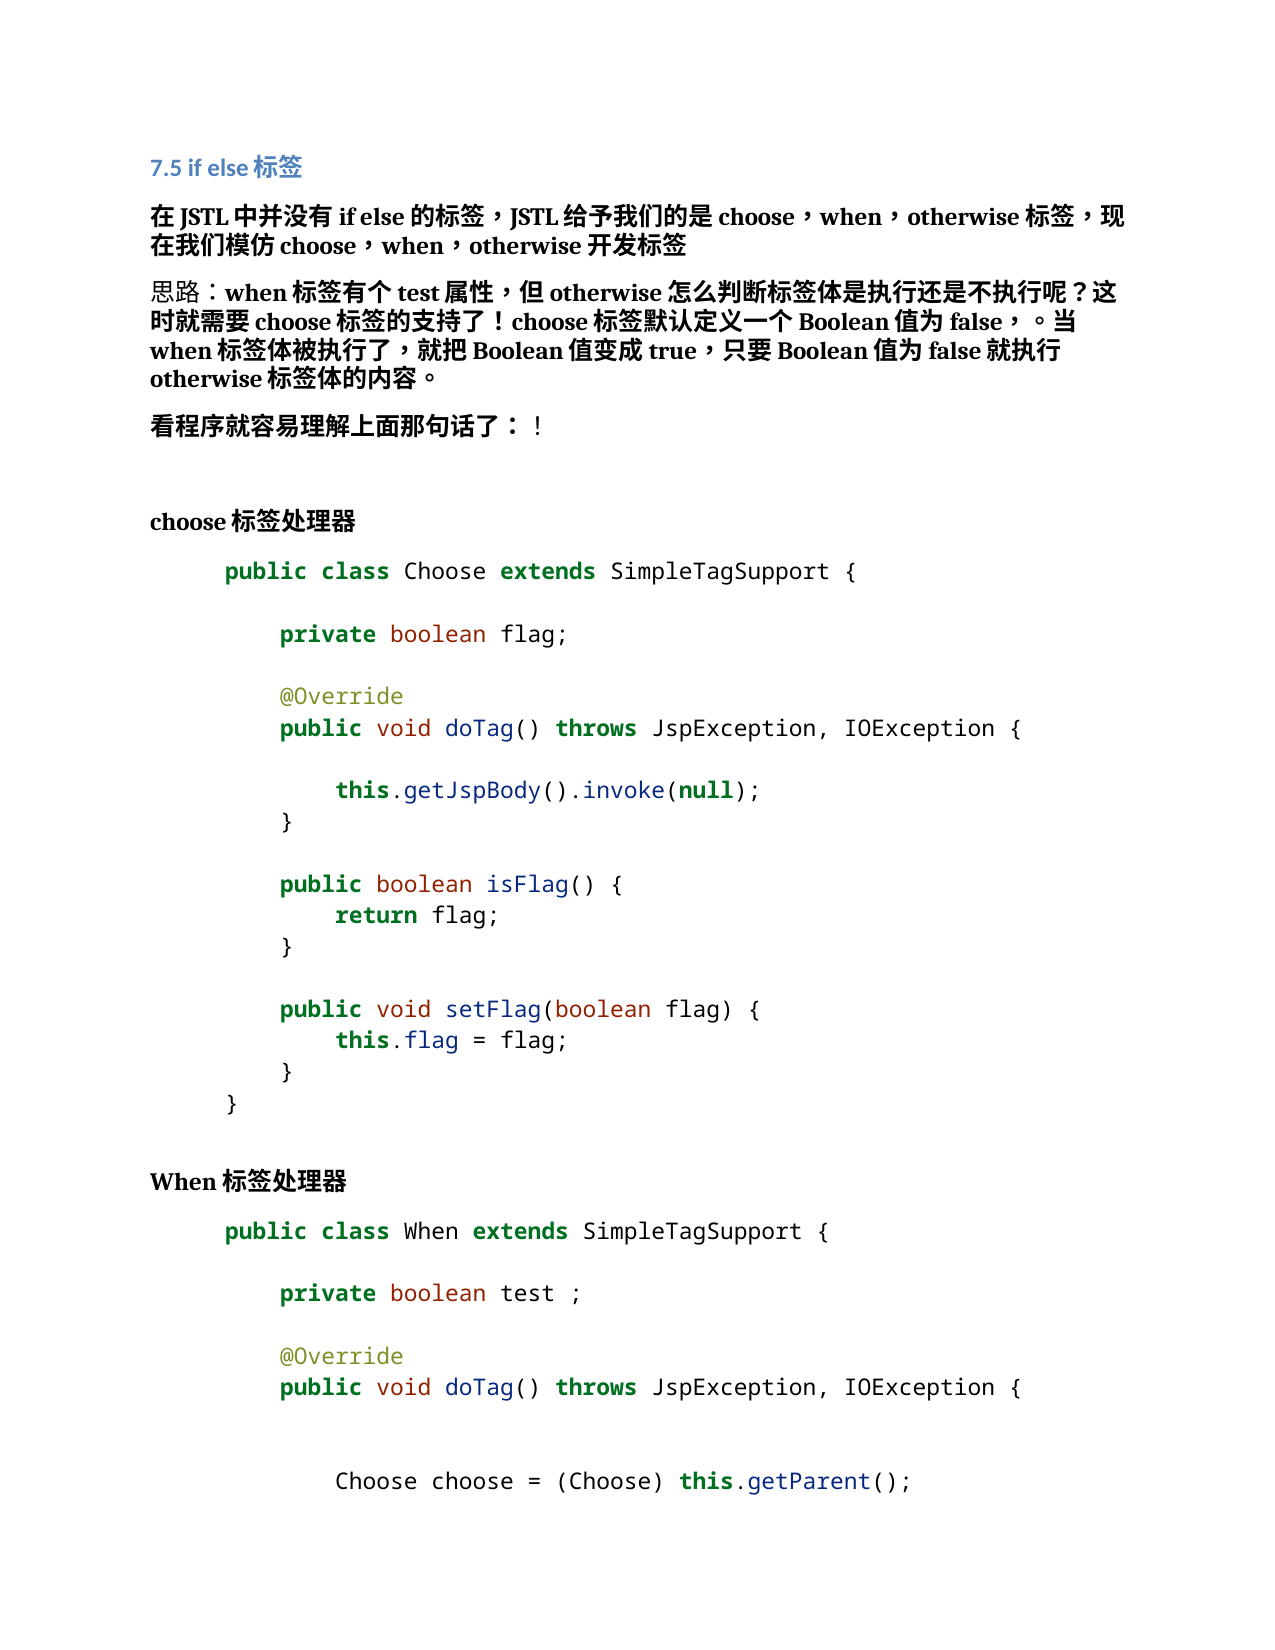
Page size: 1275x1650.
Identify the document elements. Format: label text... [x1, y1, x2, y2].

text public class Choose extends SimpleTagSupport { private boolean flag; @Override public void doTag() throws JspException, IOException { this.getJspBody().invoke(null); } public boolean isFlag() { return flag; } public void setFlag(boolean flag) { this.flag = flag; } } [150, 555, 1125, 1147]
text 在JSTL中并没有if else的标签，JSTL给予我们的是choose，when，otherwise标签，现在我们模仿choose，when，otherwise开发标签 [150, 203, 1125, 260]
text 思路：when标签有个test属性，但otherwise怎么判断标签体是执行还是不执行呢？这时就需要choose标签的支持了！choose标签默认定义一个Boolean值为false，。当when标签体被执行了，就把Boolean值变成true，只要Boolean值为false就执行otherwise标签体的内容。 [150, 279, 1125, 394]
text choose标签处理器 [150, 508, 1125, 537]
subtitle 7.5 if else标签 [150, 150, 1125, 184]
text 看程序就容易理解上面那句话了：！ [150, 413, 1125, 442]
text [150, 1215, 1125, 1496]
text When标签处理器 [150, 1167, 1125, 1196]
